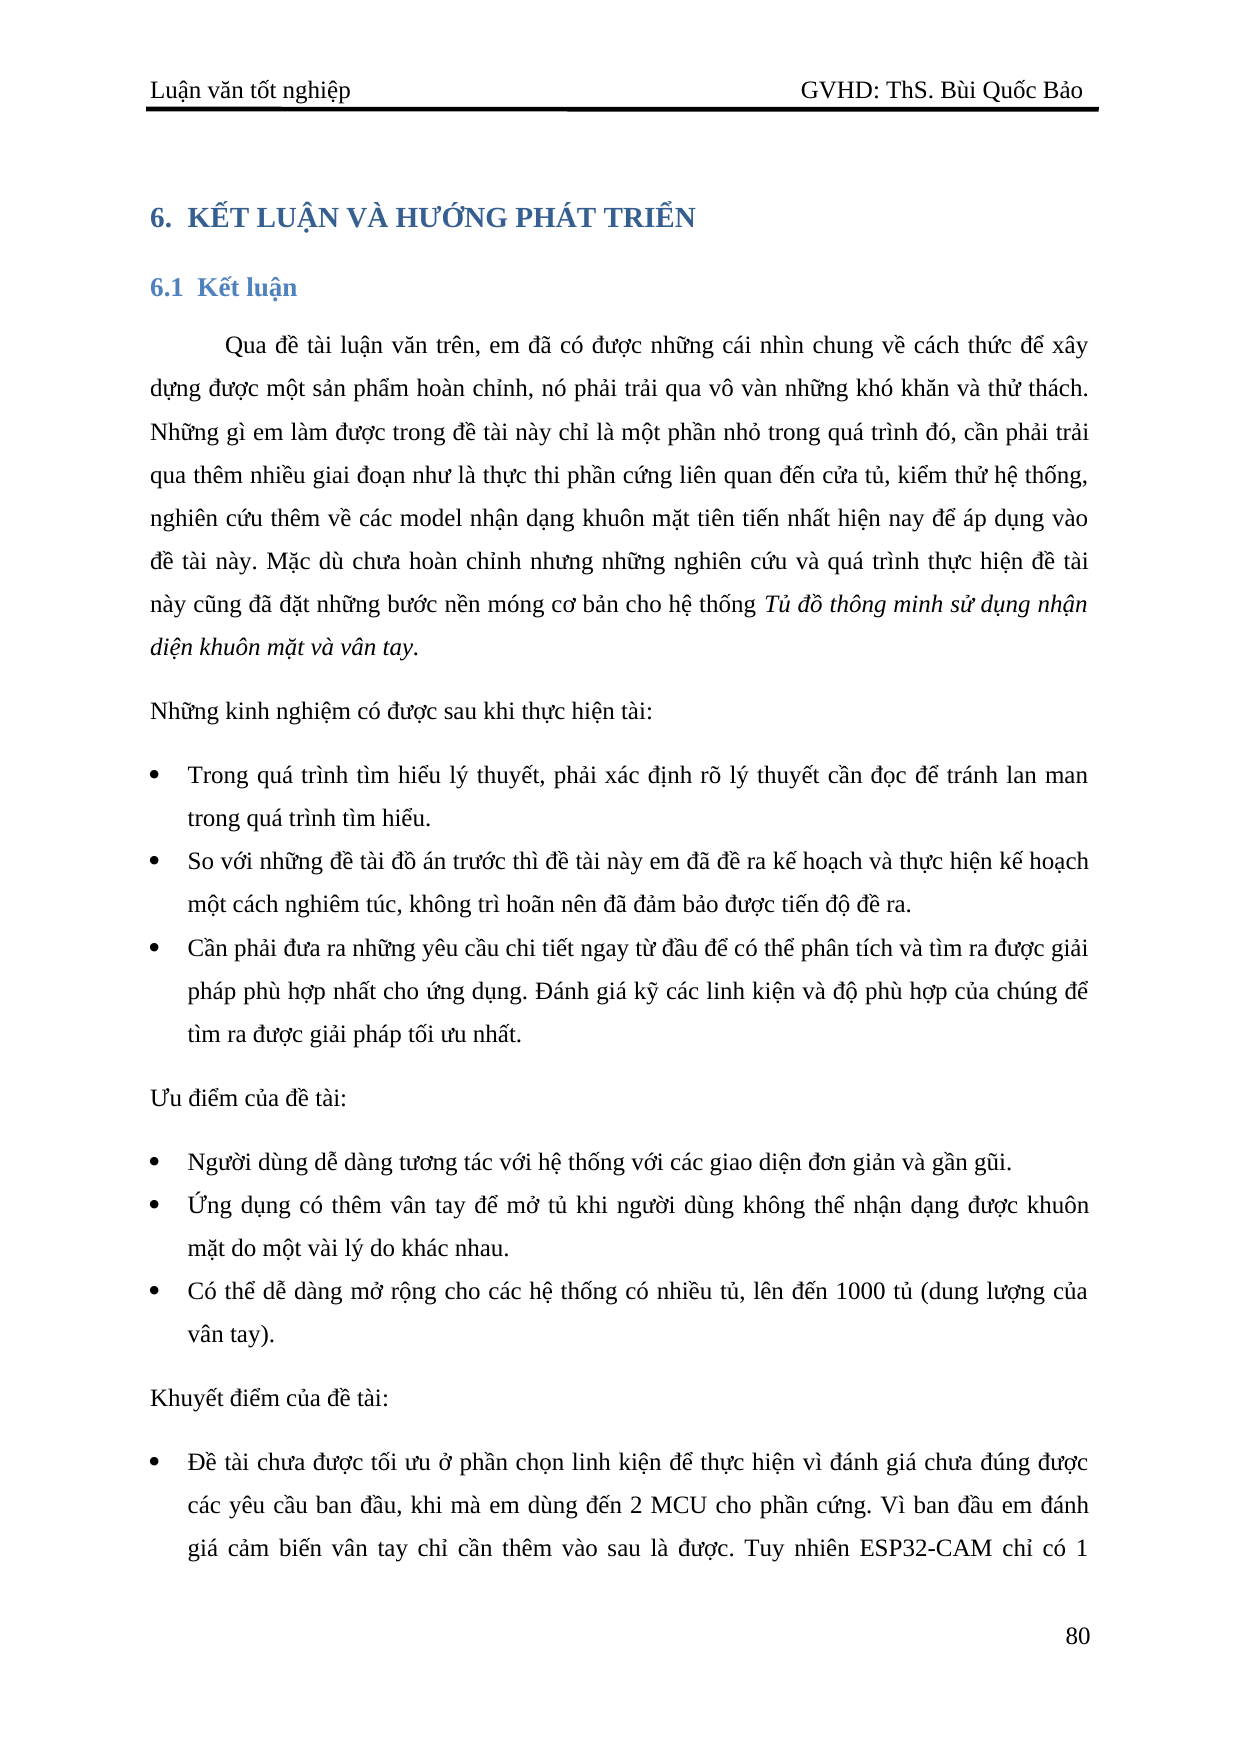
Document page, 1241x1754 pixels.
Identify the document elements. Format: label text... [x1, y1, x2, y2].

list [150, 1447, 1090, 1562]
text Những kinh nghiệm có được sau khi thực hiện tài: [150, 696, 1090, 725]
text Qua đề tài luận văn trên, em đã có được những cái nhìn chung về cách thức để xây dựng được một sản phẩm hoàn chỉnh, nó phải trải qua vô vàn những khó khăn và thử thách. Những gì em làm được trong đề tài này chỉ là một phần nhỏ trong quá trình đó, cần phải trải qua thêm nhiều giai đoạn như là thực thi phần cứng liên quan đến cửa tủ, kiểm thử hệ thống, nghiên cứu thêm về các model nhận dạng khuôn mặt tiên tiến nhất hiện nay để áp dụng vào đề tài này. Mặc dù chưa hoàn chỉnh nhưng những nghiên cứu và quá trình thực hiện đề tài này cũng đã đặt những bước nền móng cơ bản cho hệ thống Tủ đồ thông minh sử dụng nhận diện khuôn mặt và vân tay. [150, 330, 1090, 661]
list So với những đề tài đồ án trước thì đề tài này em đã đề ra kế hoạch và thực hiện kế hoạch một cách nghiêm túc, không trì hoãn nên đã đảm bảo được tiến độ đề ra. [150, 846, 1090, 918]
text Khuyết điểm của đề tài: [150, 1383, 1090, 1412]
list Cần phải đưa ra những yêu cầu chi tiết ngay từ đầu để có thể phân tích và tìm ra được giải pháp phù hợp nhất cho ứng dụng. Đánh giá kỹ các linh kiện và độ phù hợp của chúng để tìm ra được giải pháp tối ưu nhất. [150, 933, 1090, 1048]
text Ưu điểm của đề tài: [150, 1083, 1090, 1112]
list Người dùng dễ dàng tương tác với hệ thống với các giao diện đơn giản và gần gũi. [150, 1147, 1090, 1176]
subtitle KẾT LUẬN VÀ HƯỚNG PHÁT TRIỂN [150, 200, 1090, 233]
list Có thể dễ dàng mở rộng cho các hệ thống có nhiều tủ, lên đến 1000 tủ (dung lượng của vân tay). [150, 1276, 1090, 1348]
subtitle 6.1 Kết luận [150, 271, 1090, 302]
list Trong quá trình tìm hiểu lý thuyết, phải xác định rõ lý thuyết cần đọc để tránh lan man trong quá trình tìm hiểu. [150, 760, 1090, 832]
list Ứng dụng có thêm vân tay để mở tủ khi người dùng không thể nhận dạng được khuôn mặt do một vài lý do khác nhau. [150, 1190, 1090, 1262]
